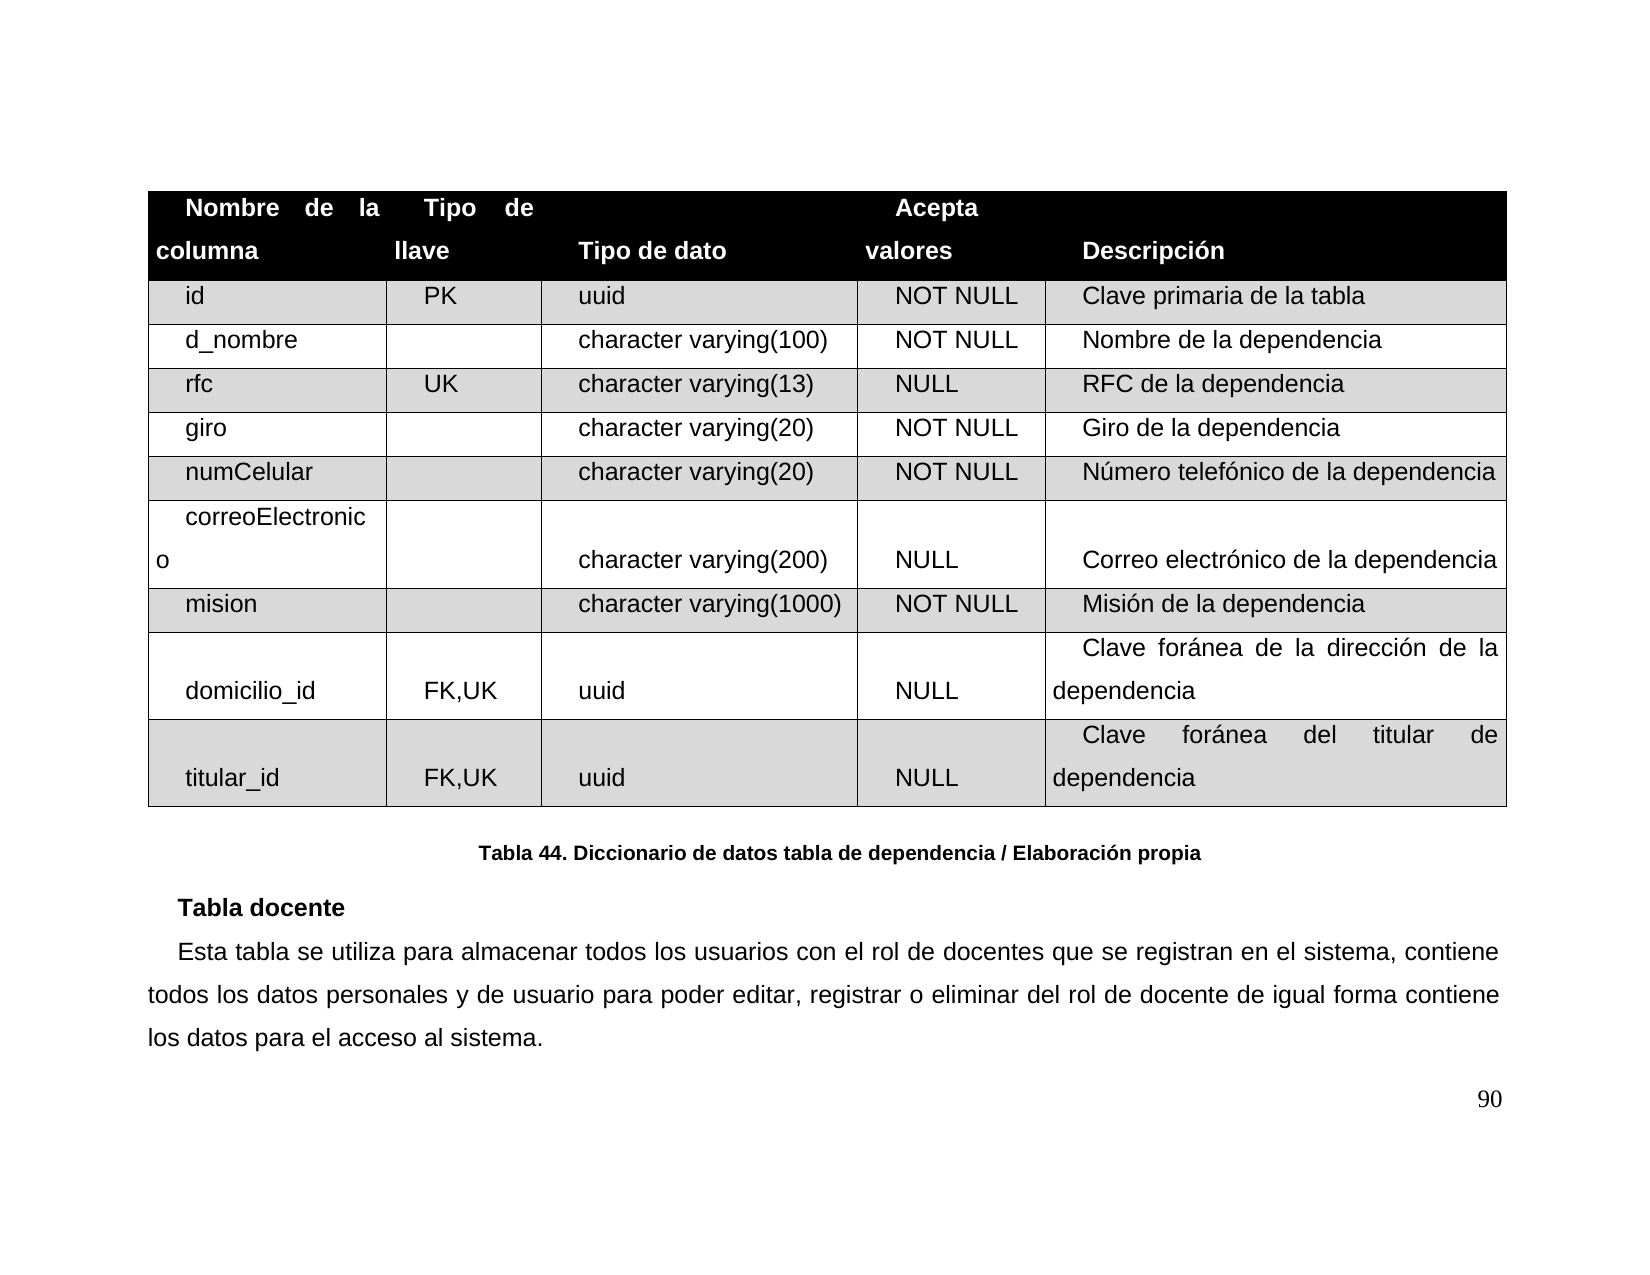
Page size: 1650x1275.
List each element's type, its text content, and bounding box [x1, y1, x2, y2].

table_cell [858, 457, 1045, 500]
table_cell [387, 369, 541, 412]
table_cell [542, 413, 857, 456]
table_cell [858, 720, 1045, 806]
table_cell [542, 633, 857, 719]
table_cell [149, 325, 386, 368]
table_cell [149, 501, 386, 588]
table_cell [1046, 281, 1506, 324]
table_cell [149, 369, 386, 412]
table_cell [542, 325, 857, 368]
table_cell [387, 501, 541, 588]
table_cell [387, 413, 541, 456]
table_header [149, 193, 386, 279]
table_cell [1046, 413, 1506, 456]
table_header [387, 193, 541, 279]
text Tabla docente [148, 893, 1502, 922]
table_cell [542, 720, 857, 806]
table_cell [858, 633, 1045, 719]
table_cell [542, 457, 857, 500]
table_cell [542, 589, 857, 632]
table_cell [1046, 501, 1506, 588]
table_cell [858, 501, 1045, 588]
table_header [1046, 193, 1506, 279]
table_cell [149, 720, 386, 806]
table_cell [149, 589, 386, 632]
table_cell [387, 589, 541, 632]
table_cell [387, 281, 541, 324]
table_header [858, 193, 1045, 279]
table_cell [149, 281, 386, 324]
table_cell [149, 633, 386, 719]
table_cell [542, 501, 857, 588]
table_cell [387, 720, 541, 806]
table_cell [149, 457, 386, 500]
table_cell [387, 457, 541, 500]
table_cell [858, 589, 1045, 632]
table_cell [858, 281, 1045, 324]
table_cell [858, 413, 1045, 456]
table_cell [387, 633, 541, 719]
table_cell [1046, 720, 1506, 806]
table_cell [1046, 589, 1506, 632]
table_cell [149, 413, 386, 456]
text Esta tabla se utiliza para almacenar todos los usuarios con el rol de docentes que se registran en el sistema, contiene todos los datos personales y de usuario para poder editar, registrar o eliminar del rol de docente de igual forma contiene los datos para el acceso al sistema. [148, 936, 1502, 1051]
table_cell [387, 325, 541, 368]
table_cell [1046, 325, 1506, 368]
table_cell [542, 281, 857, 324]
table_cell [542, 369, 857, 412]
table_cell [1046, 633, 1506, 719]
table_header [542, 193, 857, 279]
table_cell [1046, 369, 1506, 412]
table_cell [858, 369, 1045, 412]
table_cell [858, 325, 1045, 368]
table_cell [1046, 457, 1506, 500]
